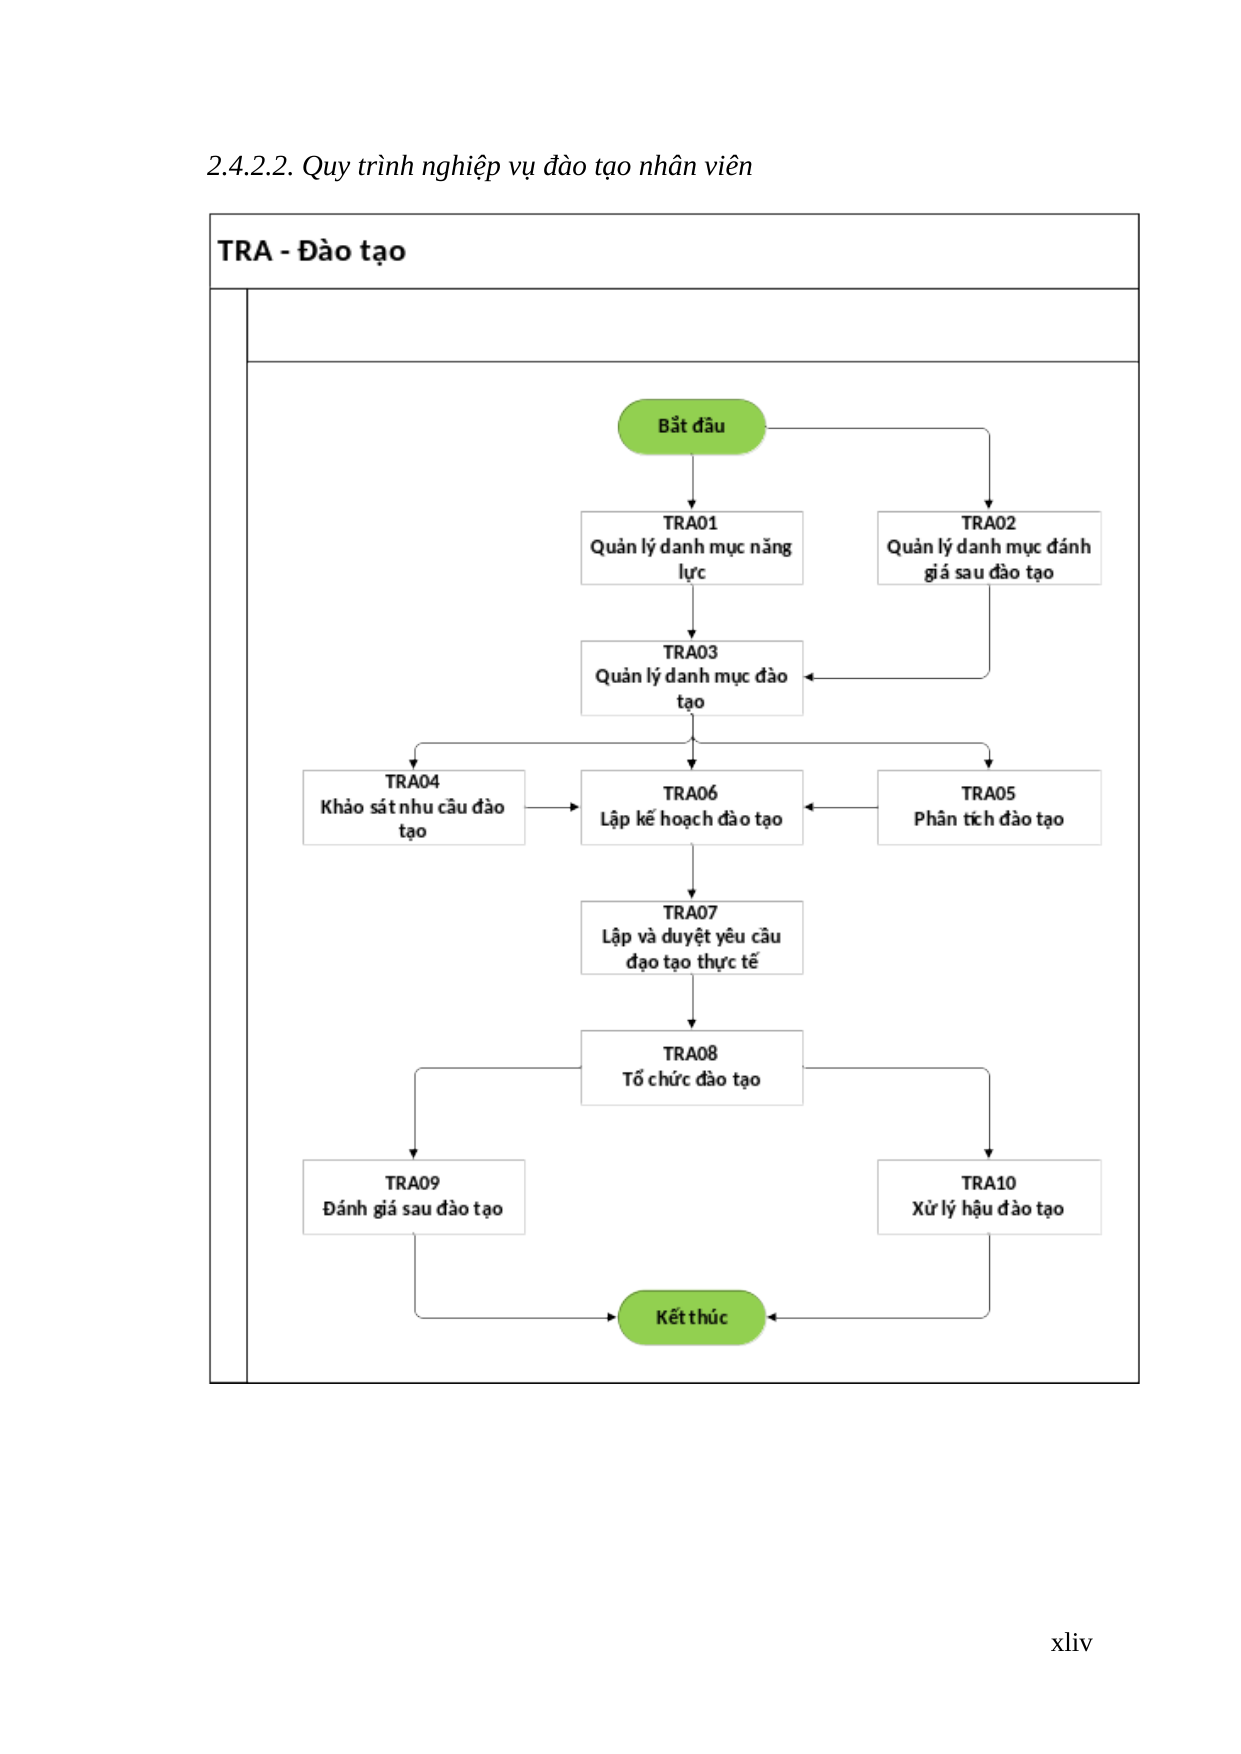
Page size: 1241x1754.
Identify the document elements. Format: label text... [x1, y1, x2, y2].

subtitle 2.4.2.2. Quy trình nghiệp vụ đào tạo nhân viên [207, 148, 1092, 181]
